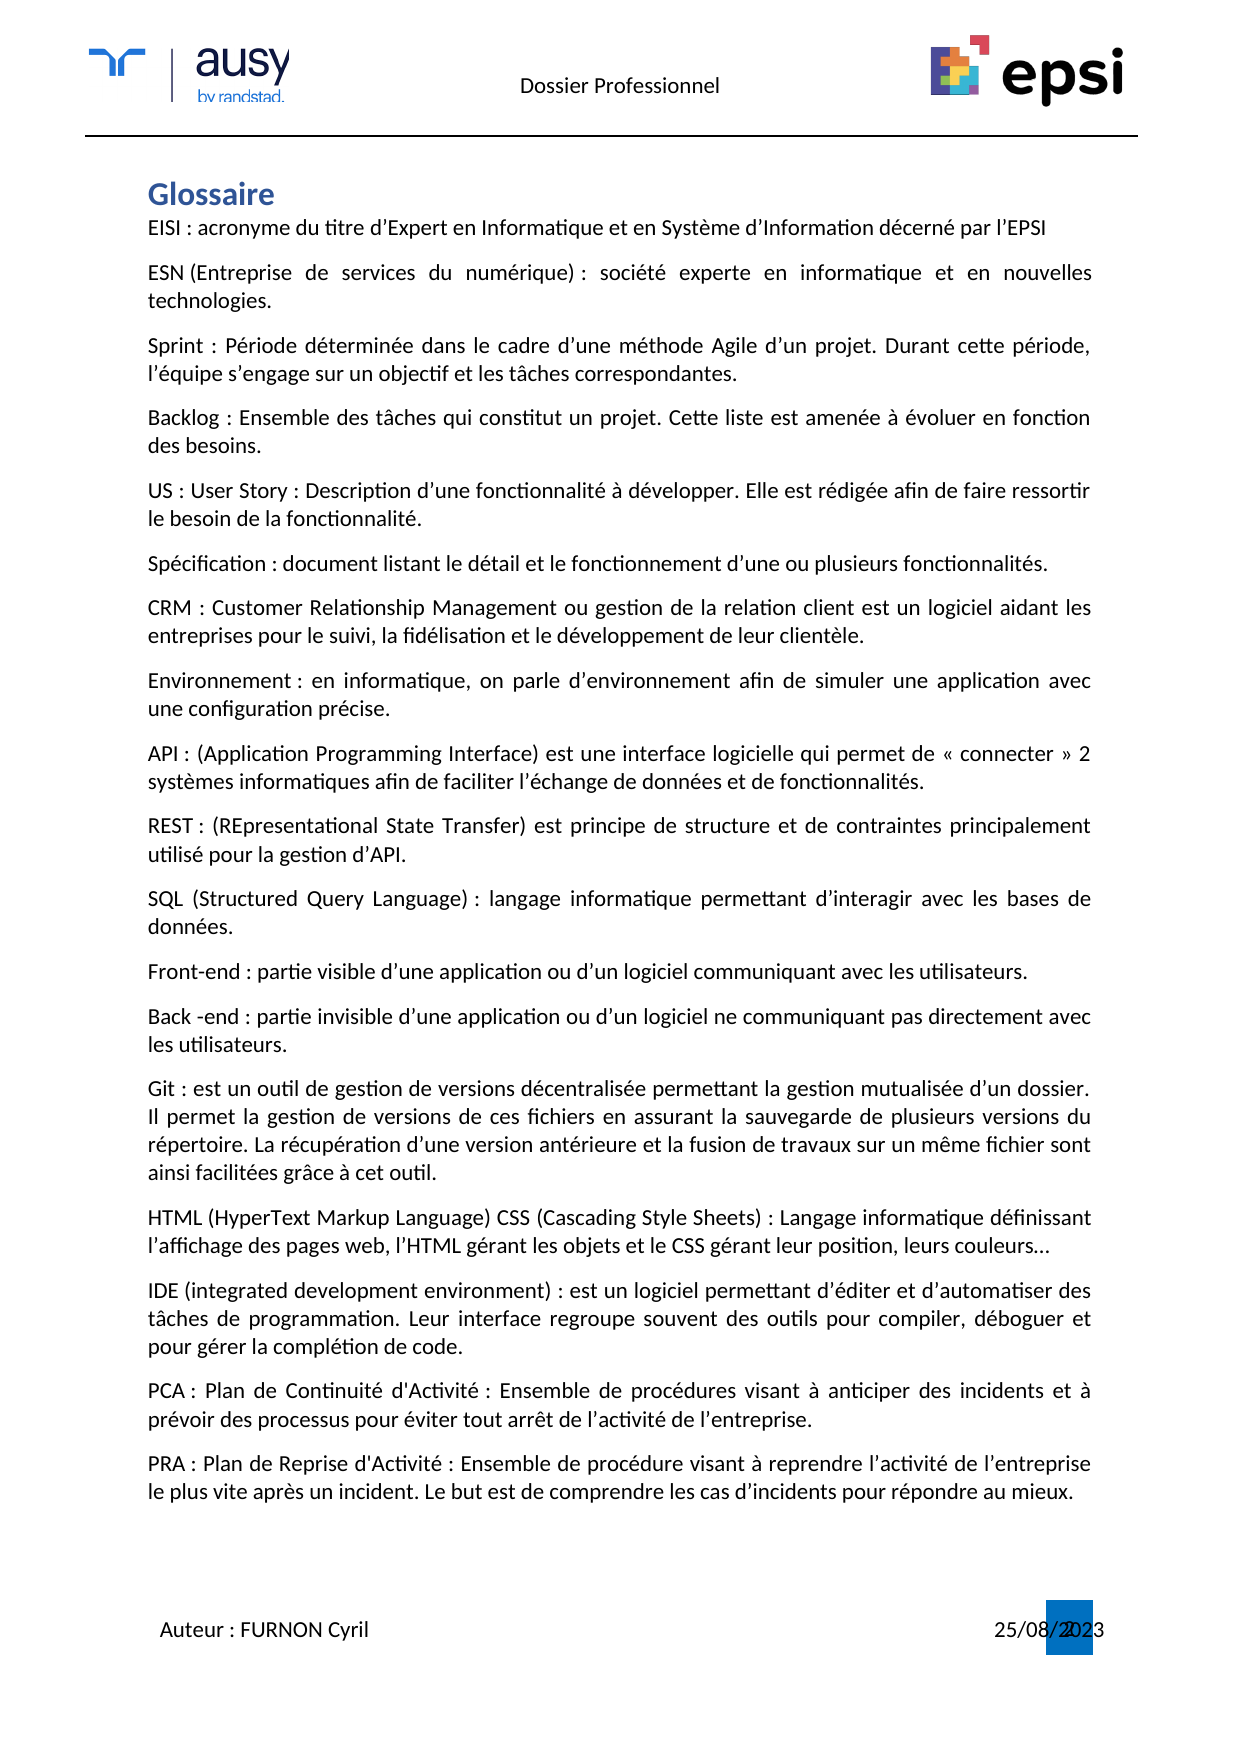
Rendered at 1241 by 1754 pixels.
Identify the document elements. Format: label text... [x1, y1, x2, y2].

text CRM : Customer Relationship Management ou gestion de la relation client est un logiciel aidant les entreprises pour le suivi, la fidélisation et le développement de leur clientèle. [148, 593, 1093, 649]
text PRA : Plan de Reprise d'Activité : Ensemble de procédure visant à reprendre l’activité de l’entreprise le plus vite après un incident. Le but est de comprendre les cas d’incidents pour répondre au mieux. [148, 1449, 1093, 1505]
text US : User Story : Description d’une fonctionnalité à développer. Elle est rédigée afin de faire ressortir le besoin de la fonctionnalité. [148, 476, 1093, 532]
text Git : est un outil de gestion de versions décentralisée permettant la gestion mutualisée d’un dossier. Il permet la gestion de versions de ces fichiers en assurant la sauvegarde de plusieurs versions du répertoire. La récupération d’une version antérieure et la fusion de travaux sur un même fichier sont ainsi facilitées grâce à cet outil. [148, 1074, 1093, 1187]
text Sprint : Période déterminée dans le cadre d’une méthode Agile d’un projet. Durant cette période, l’équipe s’engage sur un objectif et les tâches correspondantes. [148, 331, 1093, 387]
text IDE (integrated development environment) : est un logiciel permettant d’éditer et d’automatiser des tâches de programmation. Leur interface regroupe souvent des outils pour compiler, déboguer et pour gérer la complétion de code. [148, 1276, 1093, 1360]
text Front-end : partie visible d’une application ou d’un logiciel communiquant avec les utilisateurs. [148, 957, 1093, 985]
text Backlog : Ensemble des tâches qui constitut un projet. Cette liste est amenée à évoluer en fonction des besoins. [148, 403, 1093, 459]
subtitle Glossaire [148, 173, 1093, 213]
text ESN (Entreprise de services du numérique) : société experte en informatique et en nouvelles technologies. [148, 258, 1093, 314]
text HTML (HyperText Markup Language) CSS (Cascading Style Sheets) : Langage informatique définissant l’affichage des pages web, l’HTML gérant les objets et le CSS gérant leur position, leurs couleurs… [148, 1203, 1093, 1259]
text Back -end : partie invisible d’une application ou d’un logiciel ne communiquant pas directement avec les utilisateurs. [148, 1002, 1093, 1058]
text Spécification : document listant le détail et le fonctionnement d’une ou plusieurs fonctionnalités. [148, 549, 1093, 577]
text PCA : Plan de Continuité d'Activité : Ensemble de procédures visant à anticiper des incidents et à prévoir des processus pour éviter tout arrêt de l’activité de l’entreprise. [148, 1377, 1093, 1433]
text REST : (REpresentational State Transfer) est principe de structure et de contraintes principalement utilisé pour la gestion d’API. [148, 812, 1093, 868]
picture [88, 48, 289, 102]
text Environnement : en informatique, on parle d’environnement afin de simuler une application avec une configuration précise. [148, 666, 1093, 722]
text SQL (Structured Query Language) : langage informatique permettant d’interagir avec les bases de données. [148, 884, 1093, 940]
text EISI : acronyme du titre d’Expert en Informatique et en Système d’Information décerné par l’EPSI [148, 213, 1093, 241]
text API : (Application Programming Interface) est une interface logicielle qui permet de « connecter » 2 systèmes informatiques afin de faciliter l’échange de données et de fonctionnalités. [148, 739, 1093, 795]
